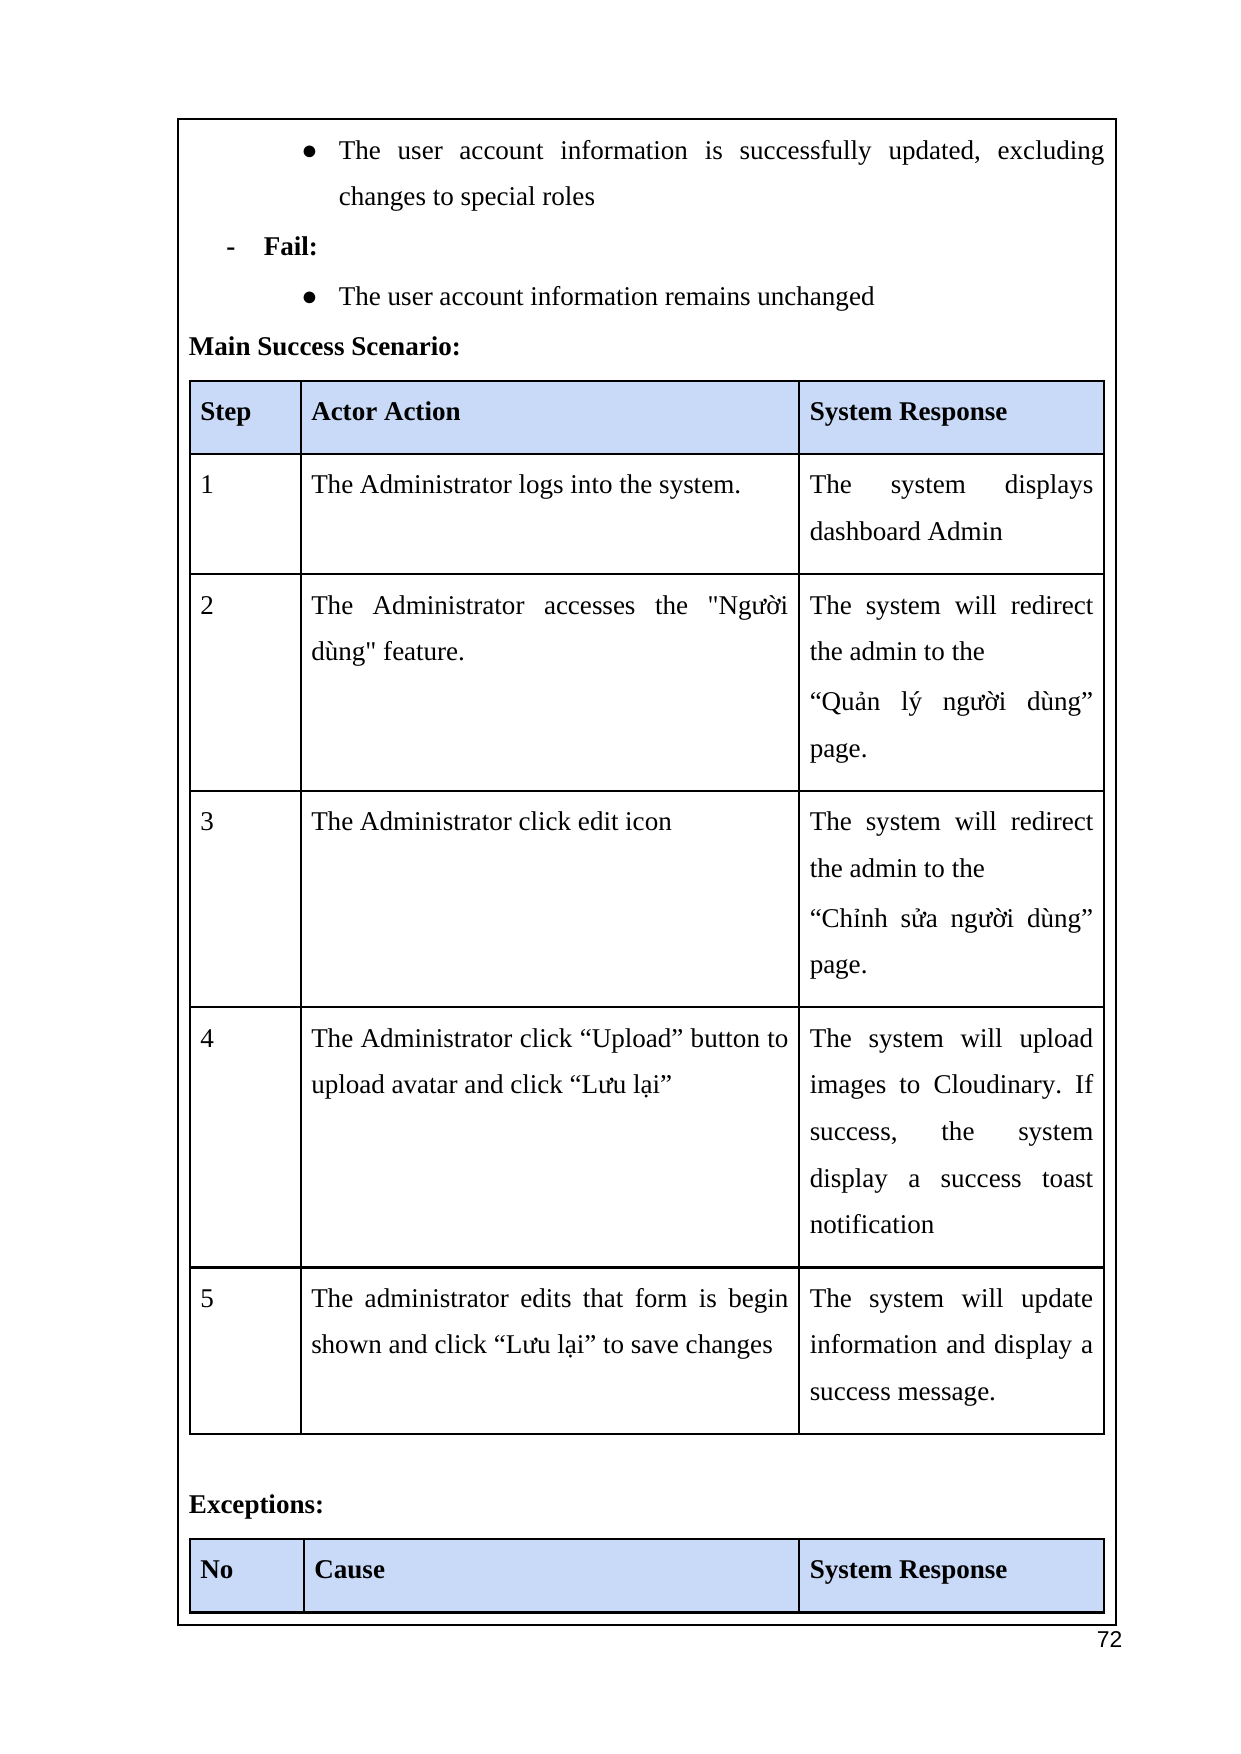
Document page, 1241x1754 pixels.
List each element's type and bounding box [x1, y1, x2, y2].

table_cell [179, 120, 1115, 1624]
